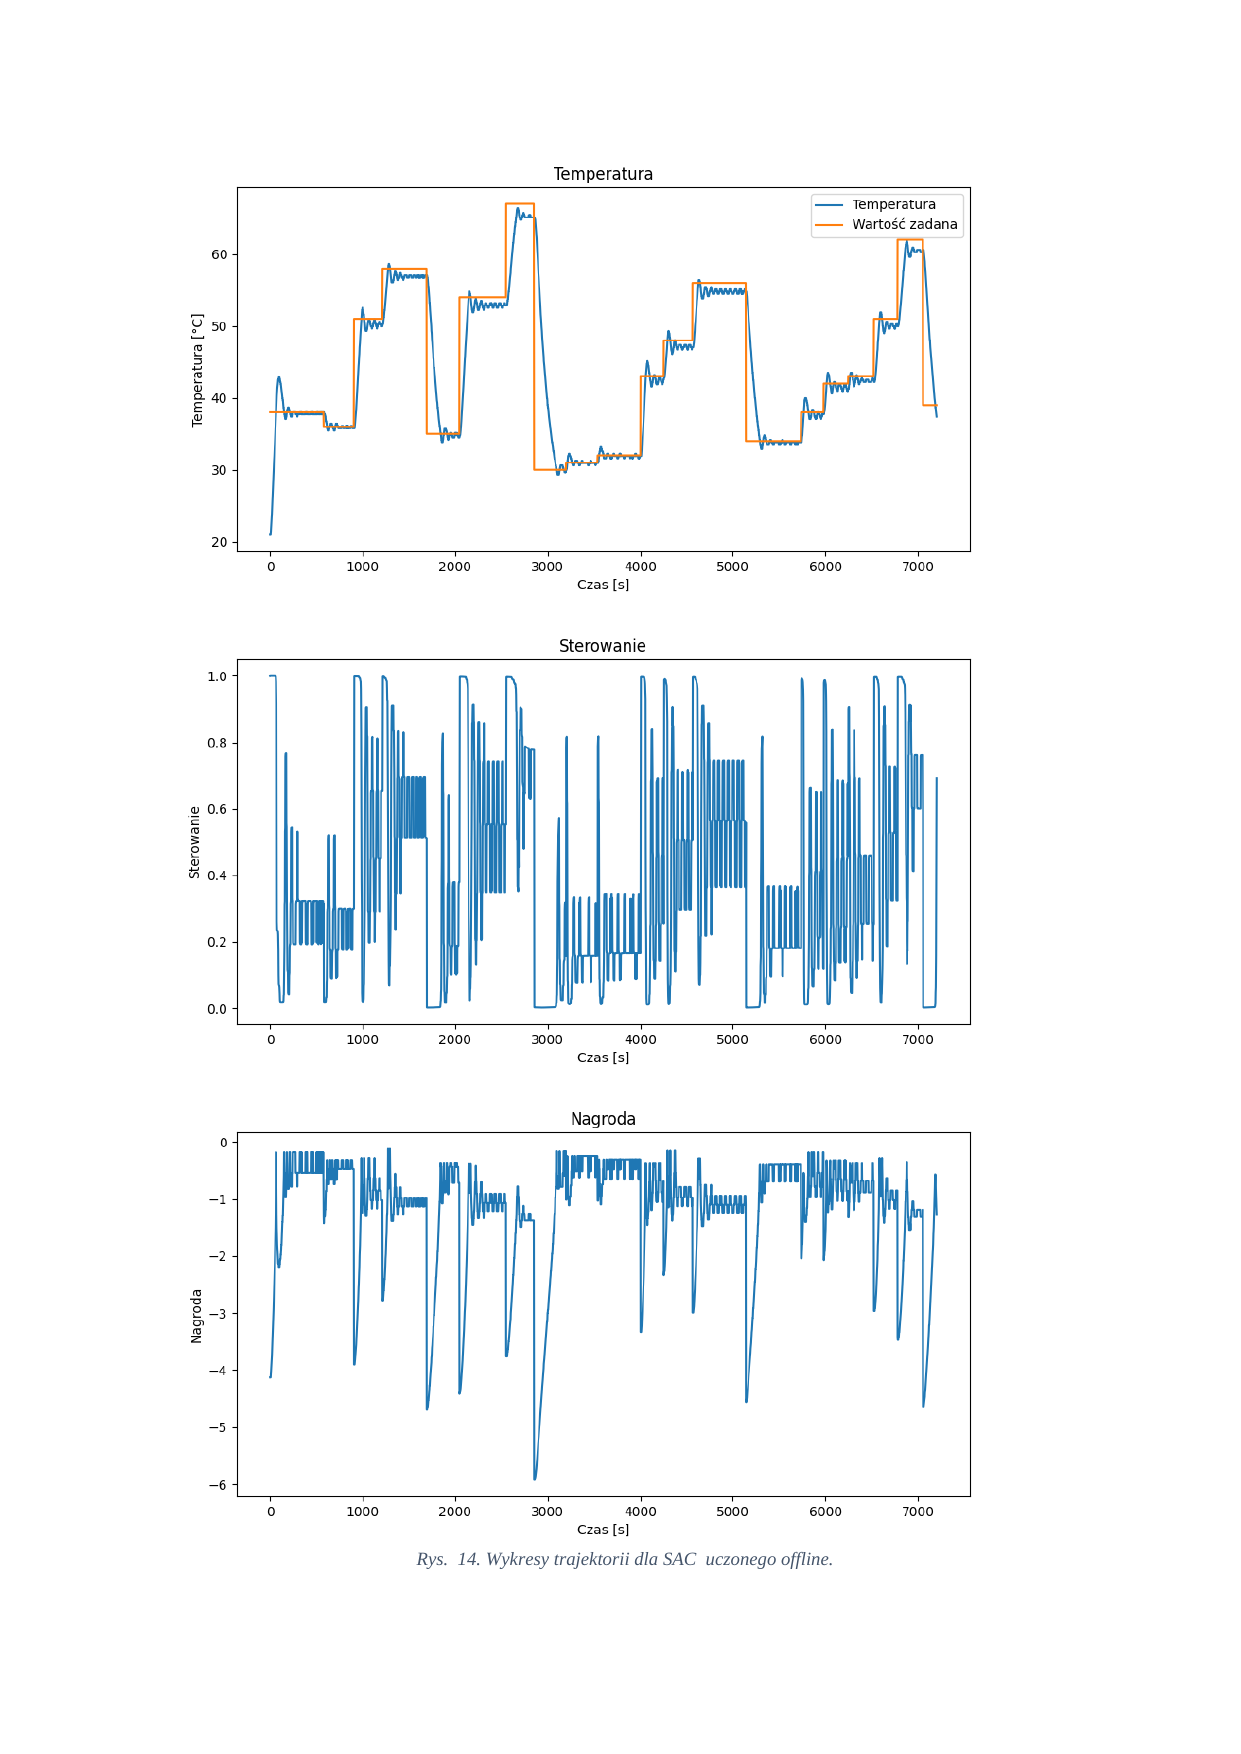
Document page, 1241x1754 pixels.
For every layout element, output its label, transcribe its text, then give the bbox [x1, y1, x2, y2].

text Rys. 14. Wykresy trajektorii dla SAC uczonego offline. [118, 1548, 1063, 1569]
picture [118, 130, 1063, 1548]
